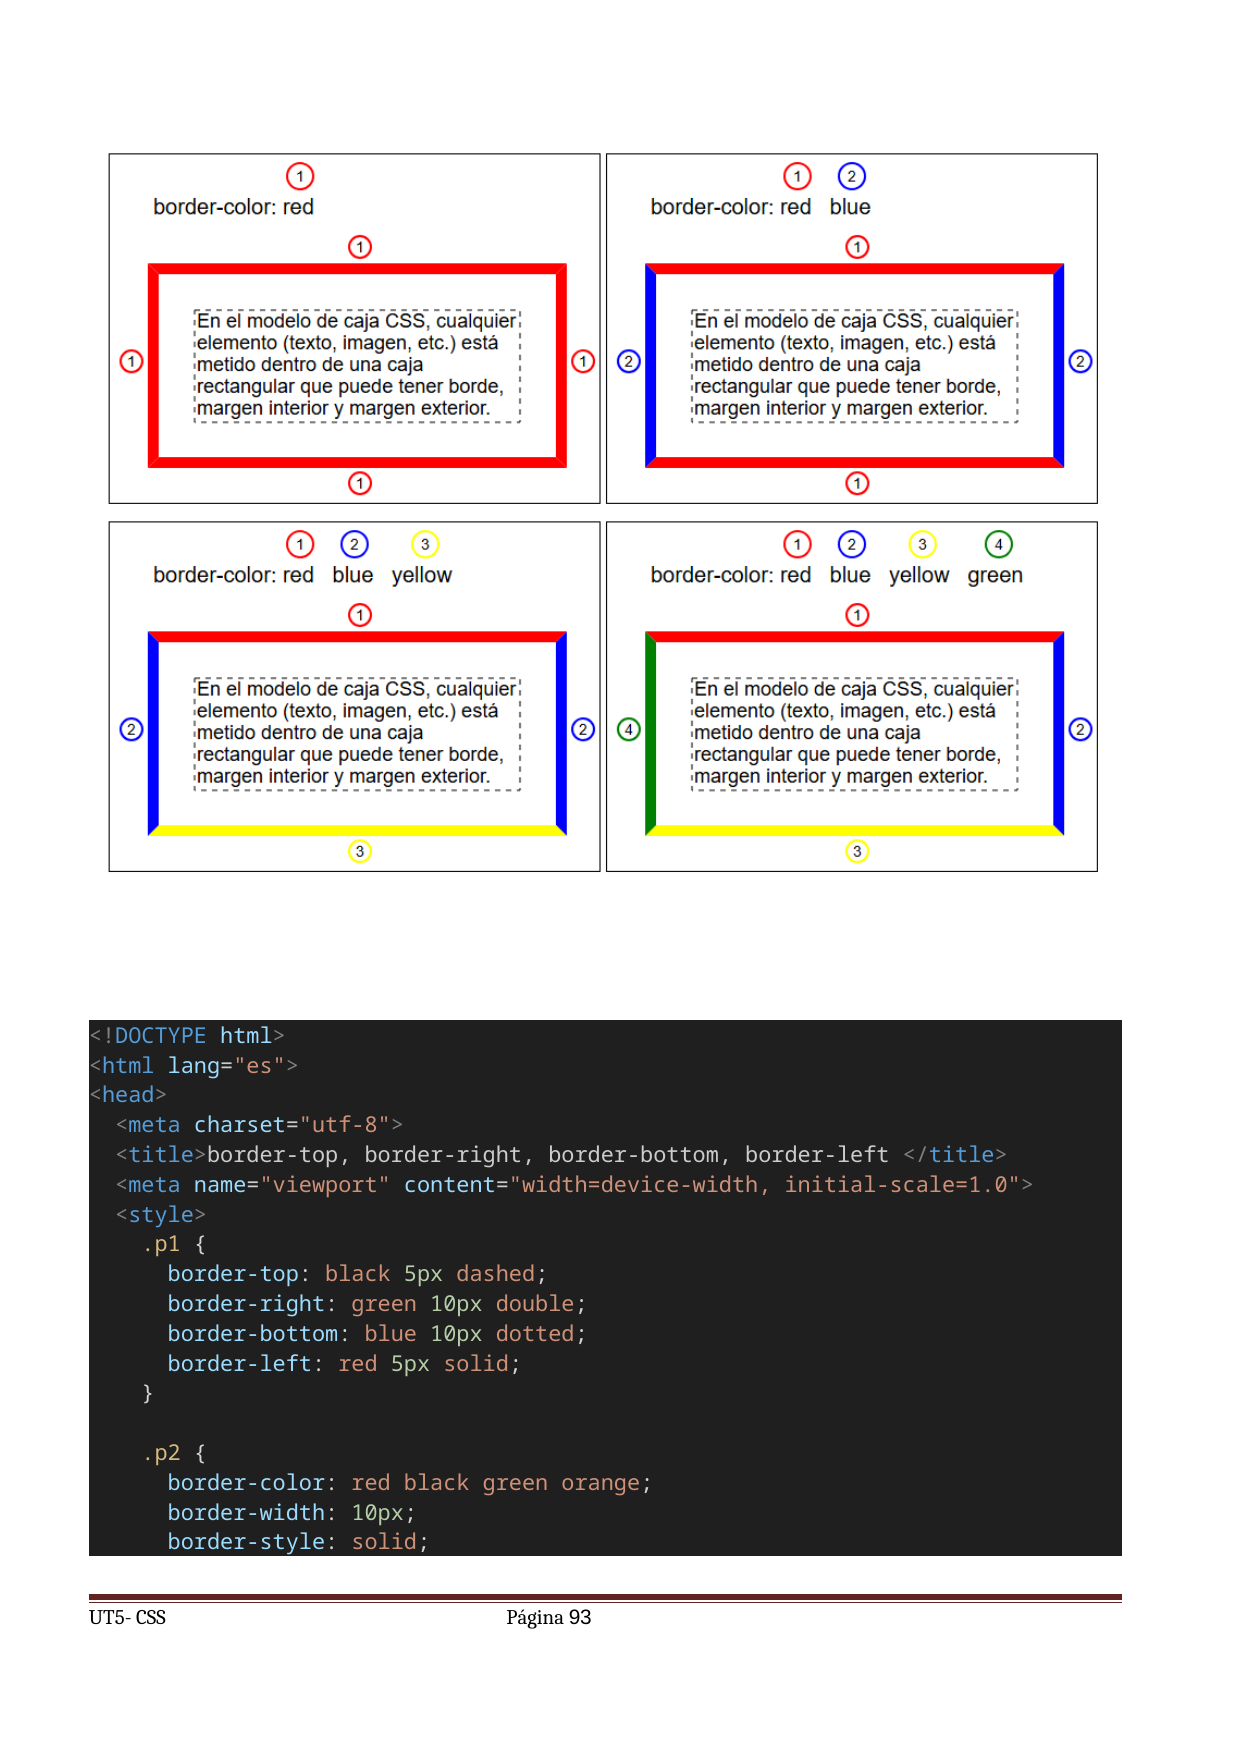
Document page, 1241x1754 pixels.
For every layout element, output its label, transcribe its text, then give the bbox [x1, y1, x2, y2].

text } [89, 1377, 1122, 1407]
text border-top: black 5px dashed; [89, 1258, 1122, 1288]
text .p2 { [89, 1437, 1122, 1467]
text border-right: green 10px double; [89, 1288, 1122, 1318]
picture [88, 150, 1123, 884]
text border-style: solid; [89, 1526, 1122, 1556]
text <style> [89, 1199, 1122, 1228]
text <html lang="es"> [89, 1050, 1122, 1079]
text <!DOCTYPE html> [89, 1020, 1122, 1050]
text <title>border-top, border-right, border-bottom, border-left </title> [89, 1139, 1122, 1169]
text <meta charset="utf-8"> [89, 1109, 1122, 1139]
text border-left: red 5px solid; [89, 1348, 1122, 1377]
text border-width: 10px; [89, 1497, 1122, 1526]
text .p1 { [89, 1228, 1122, 1258]
text <meta name="viewport" content="width=device-width, initial-scale=1.0"> [89, 1169, 1122, 1199]
text border-bottom: blue 10px dotted; [89, 1318, 1122, 1348]
text border-color: red black green orange; [89, 1467, 1122, 1497]
text <head> [89, 1079, 1122, 1109]
